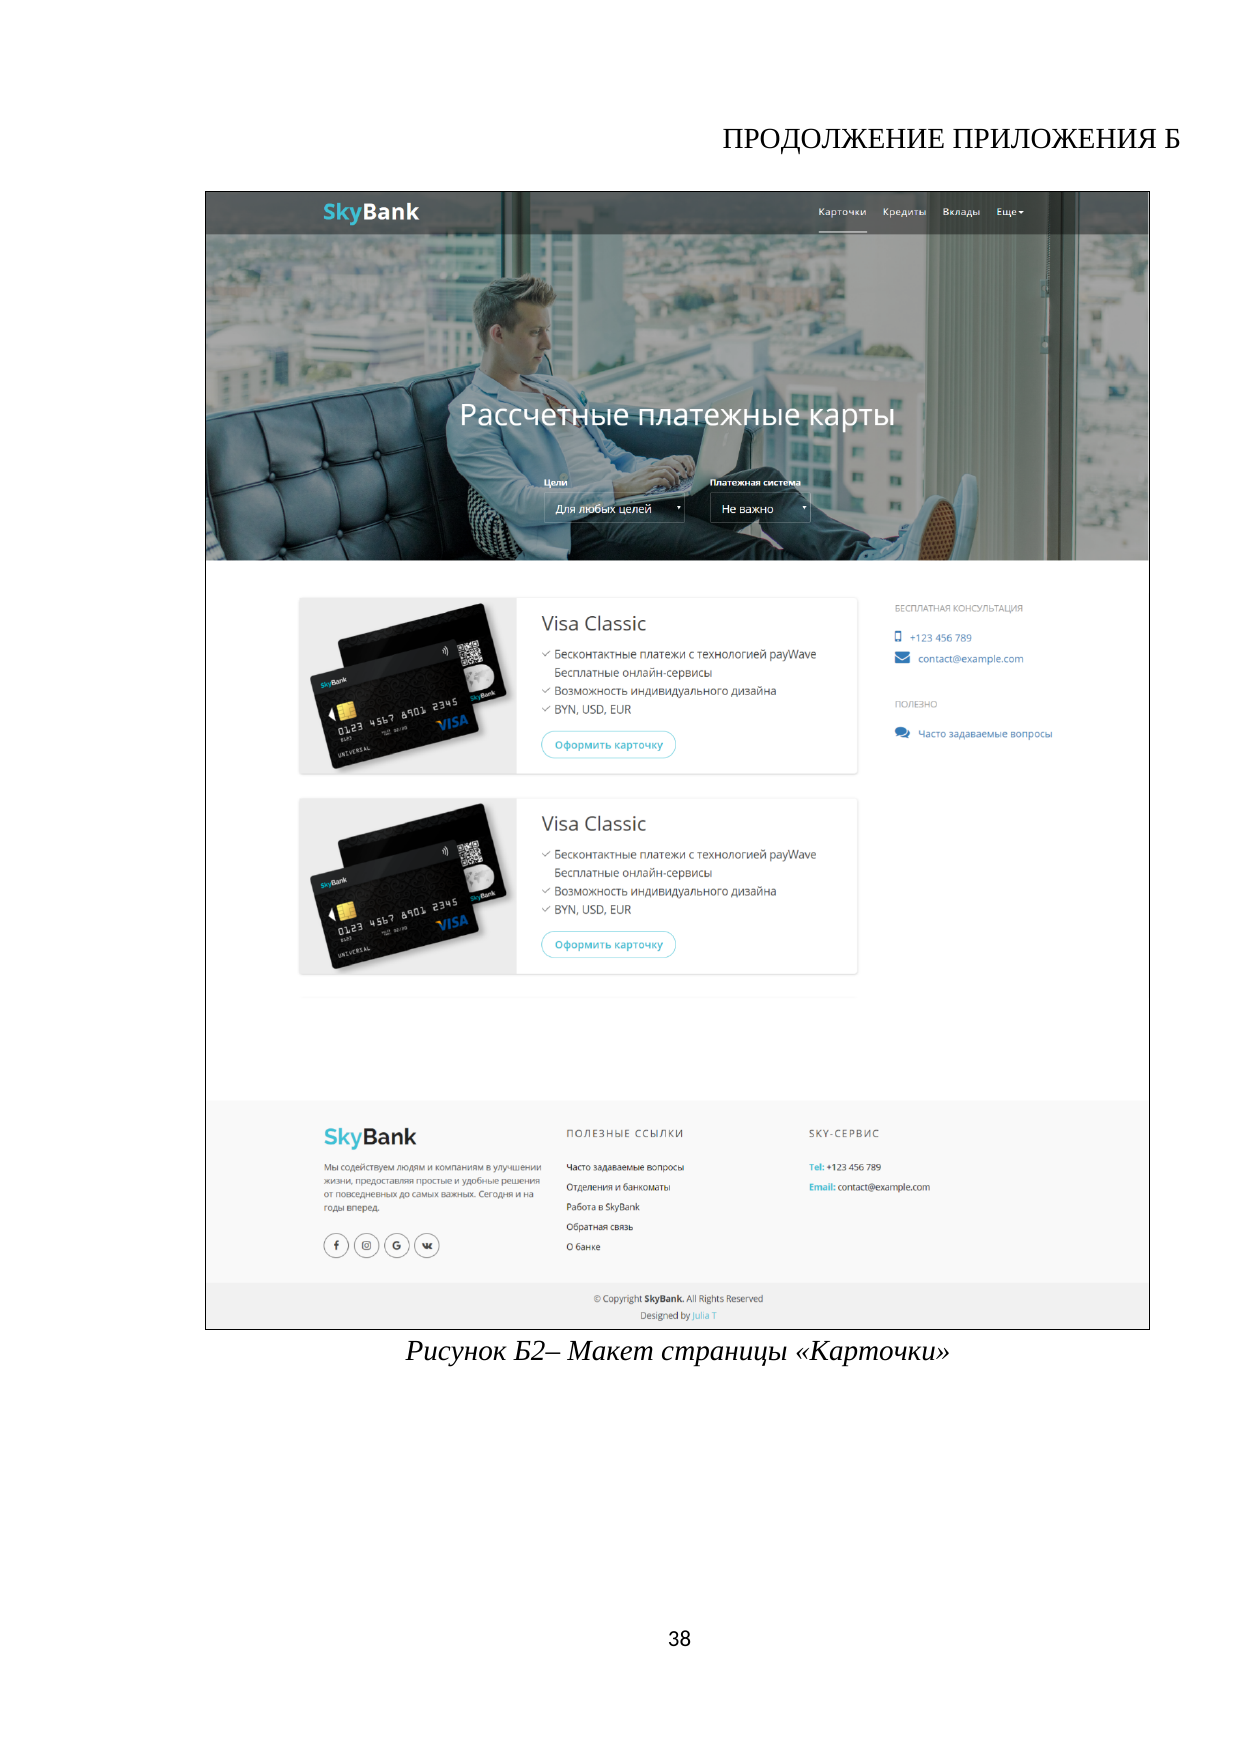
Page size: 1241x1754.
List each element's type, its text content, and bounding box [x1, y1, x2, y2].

text ПРОДОЛЖЕНИЕ ПРИЛОЖЕНИЯ Б [177, 118, 1181, 156]
picture [206, 192, 1149, 1329]
